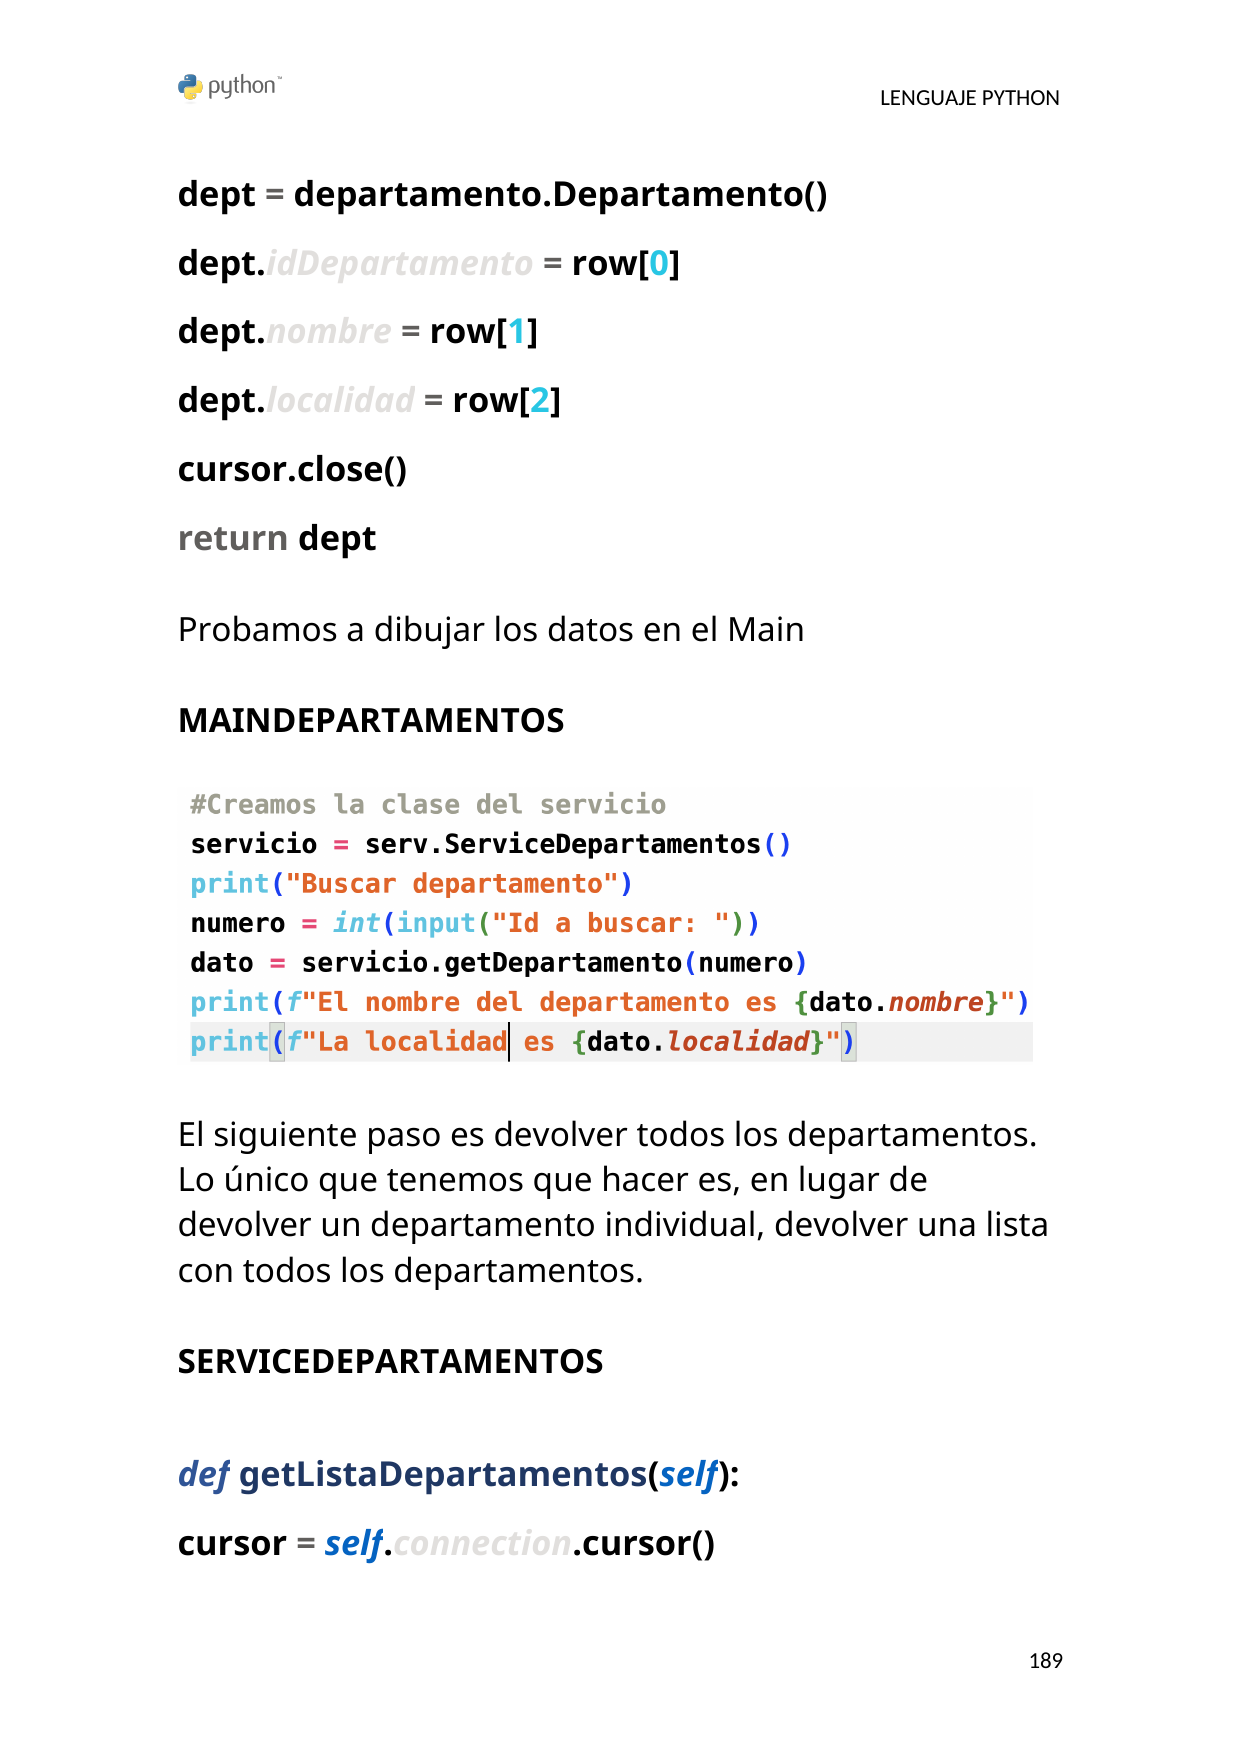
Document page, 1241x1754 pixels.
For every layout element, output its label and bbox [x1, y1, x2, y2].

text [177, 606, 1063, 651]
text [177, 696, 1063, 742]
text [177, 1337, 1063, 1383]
picture [177, 787, 1033, 1065]
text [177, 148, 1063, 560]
picture [177, 73, 283, 105]
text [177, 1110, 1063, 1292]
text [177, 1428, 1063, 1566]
